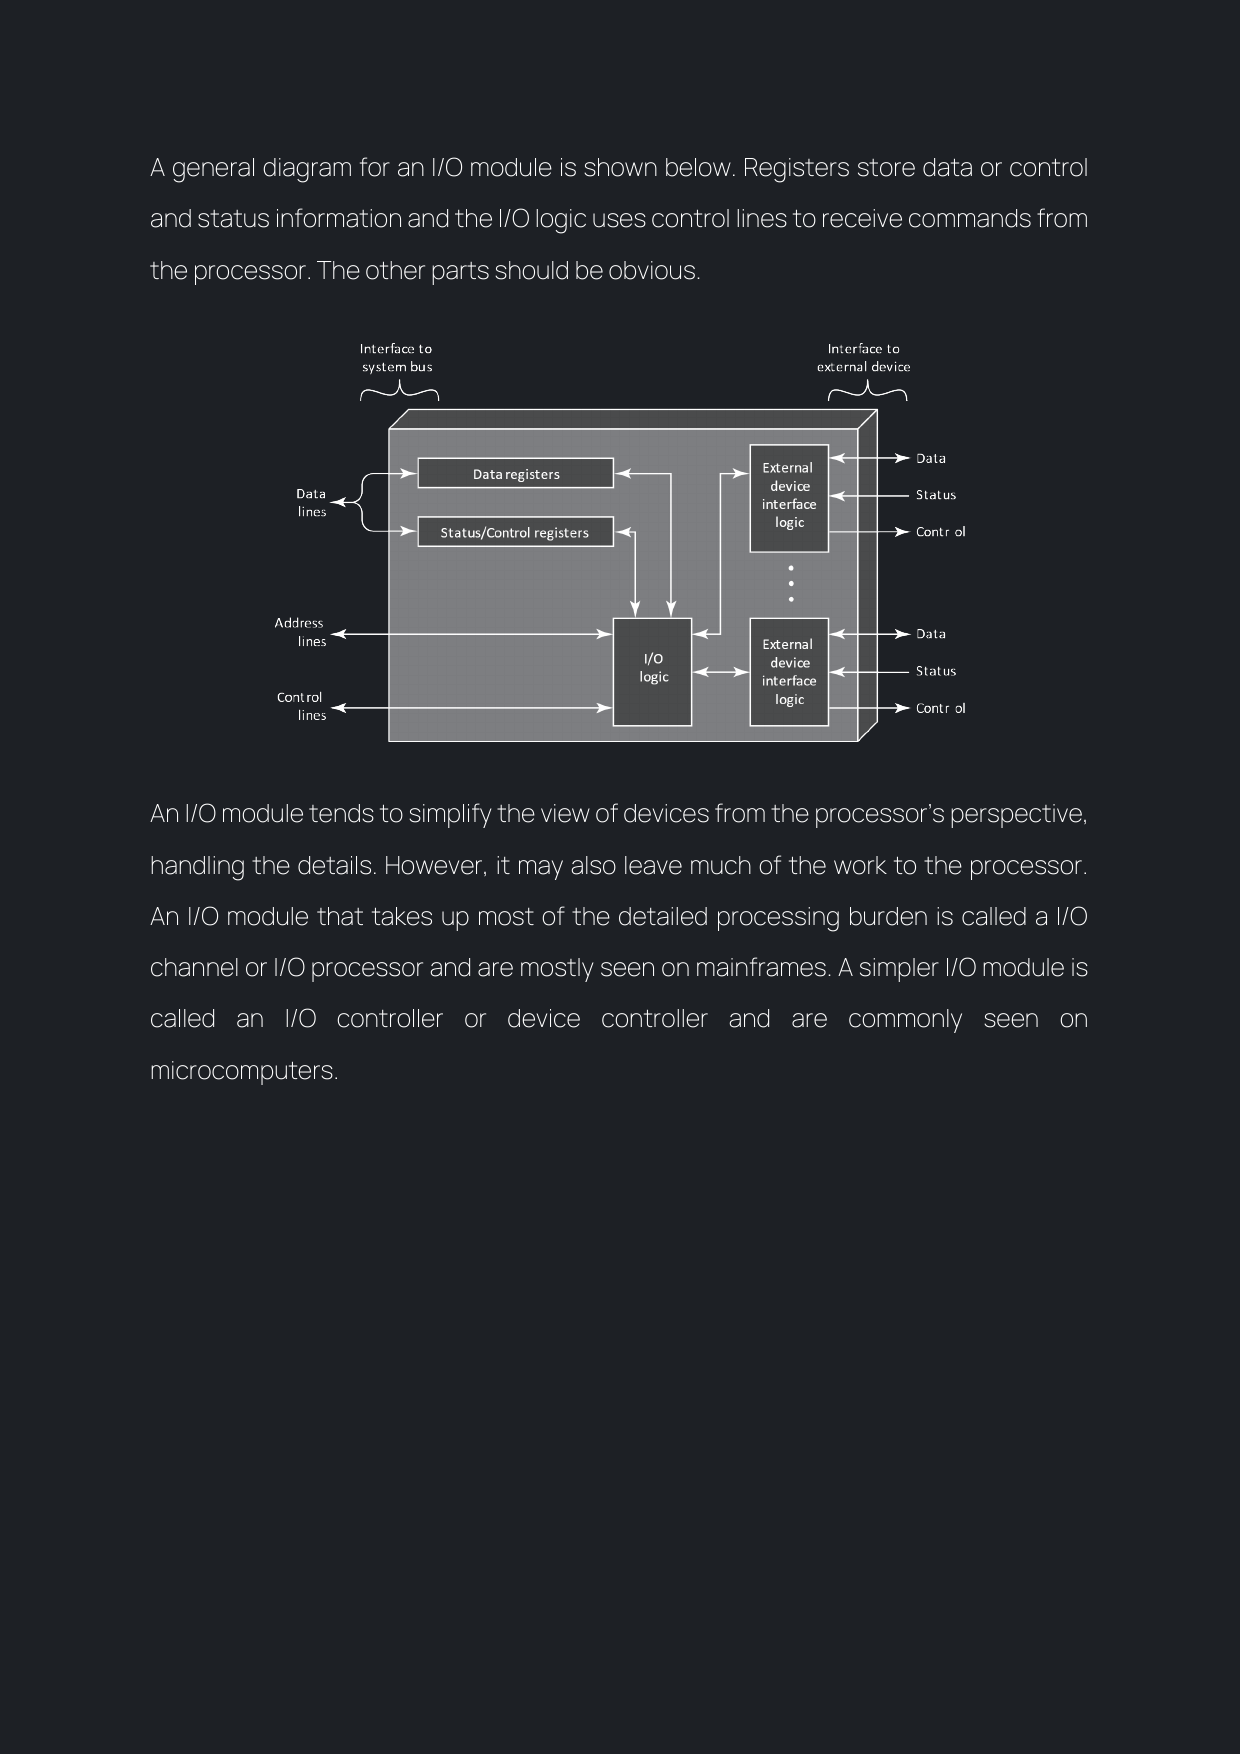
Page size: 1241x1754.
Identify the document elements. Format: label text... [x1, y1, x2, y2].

picture [274, 341, 966, 742]
text A general diagram for an I/O module is shown below. Registers store data or control and status information and the I/O logic uses control lines to receive commands from the processor. The other parts should be obvious. [150, 150, 1090, 287]
text An I/O module tends to simplify the view of devices from the processor’s perspective, handling the details. However, it may also leave much of the work to the processor. An I/O module that takes up most of the detailed processing burden is called a I/O channel or I/O processor and are mostly seen on mainframes. A simpler I/O module is called an I/O controller or device controller and are commonly seen on microcomputers. [150, 796, 1090, 1087]
